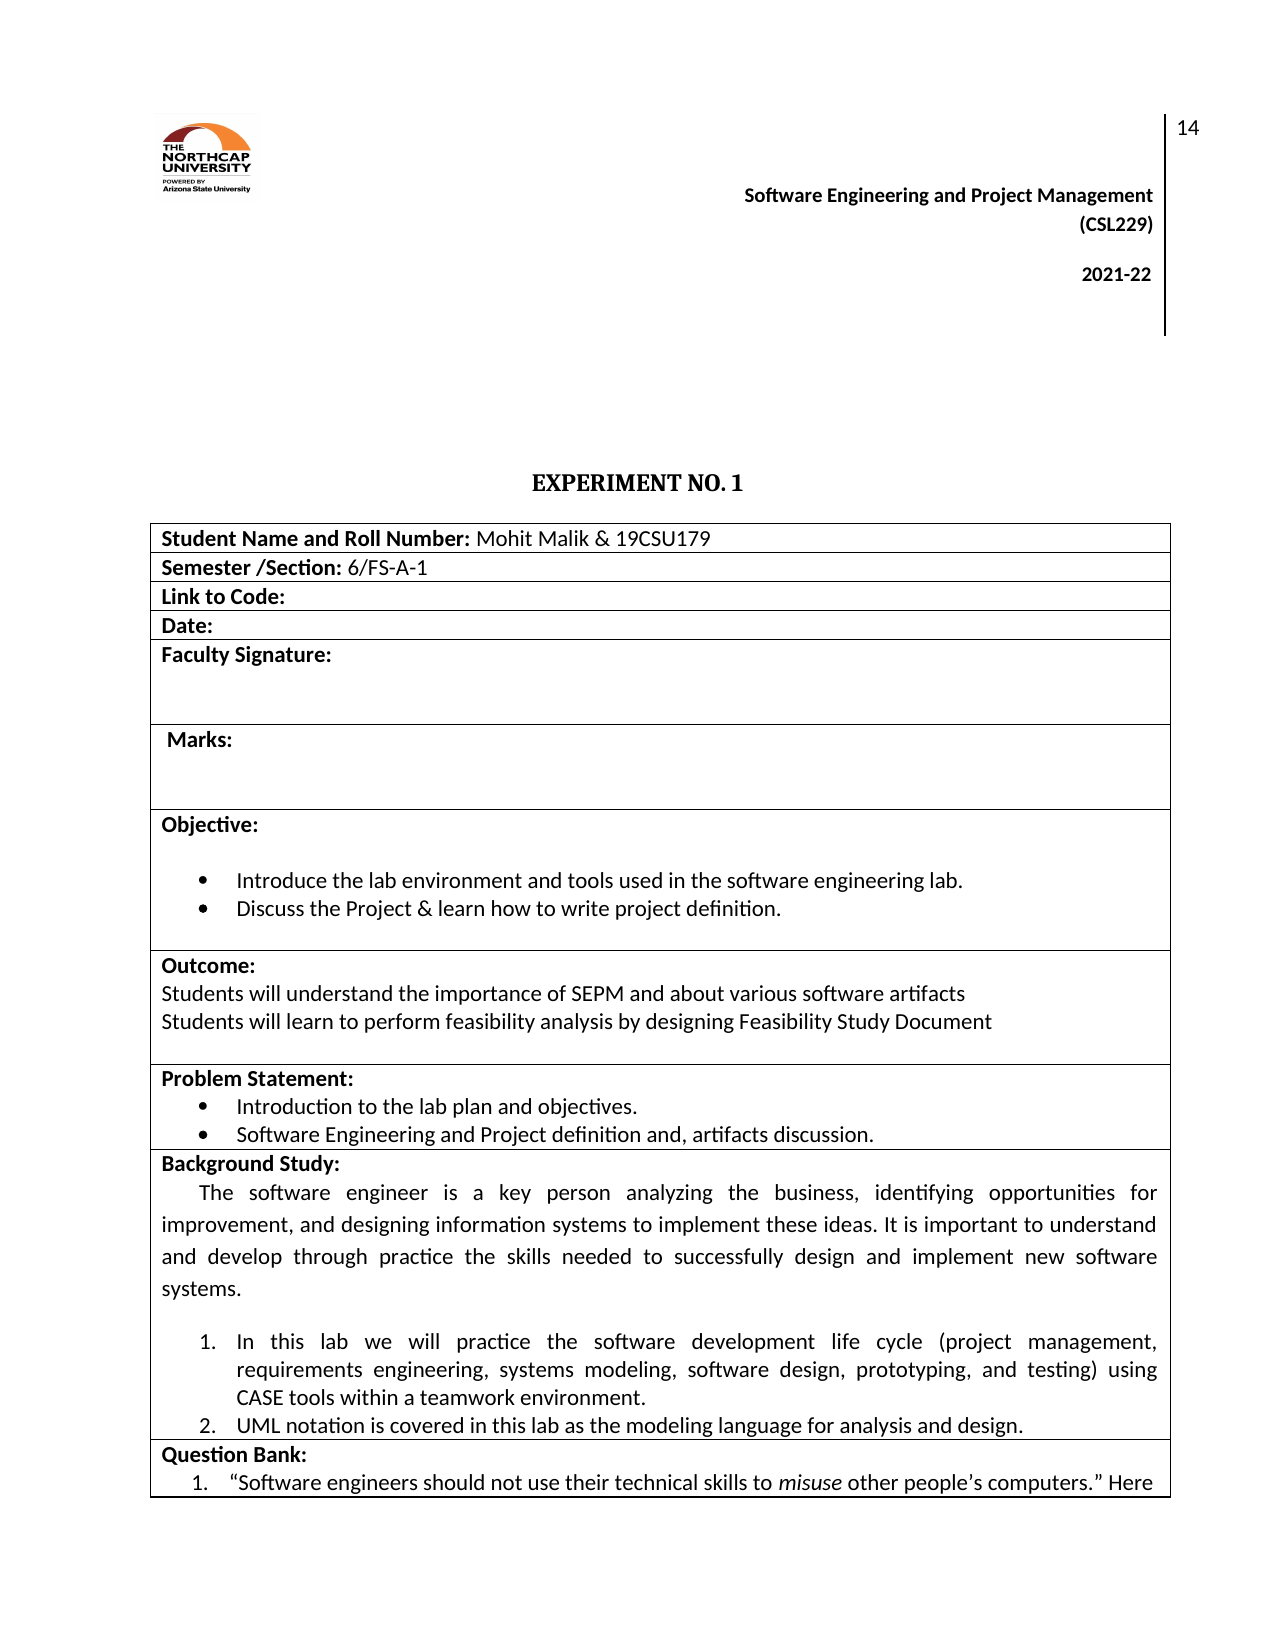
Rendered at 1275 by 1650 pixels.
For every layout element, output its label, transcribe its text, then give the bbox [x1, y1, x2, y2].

table_header Student Name and Roll Number: Mohit Malik & 19CSU179 [151, 524, 1170, 552]
picture [155, 113, 260, 202]
table_cell Date: [151, 611, 1170, 639]
table_cell Problem Statement: Introduction to the lab plan and objectives. Software Engineering and Project definition and, artifacts discussion. [151, 1065, 1170, 1148]
table_cell Faculty Signature: [151, 640, 1170, 724]
table_cell Semester /Section: 6/FS-A-1 [151, 553, 1170, 581]
table_cell Link to Code: [151, 582, 1170, 610]
table_cell Background Study: The software engineer is a key person analyzing the business, identifying opportunities for improvement, and designing information systems to implement these ideas. It is important to understand and develop through practice the skills needed to successfully design and implement new software systems. In this lab we will practice the software development life cycle (project management, requirements engineering, systems modeling, software design, prototyping, and testing) using CASE tools within a teamwork environment. UML notation is covered in this lab as the modeling language for analysis and design. [151, 1150, 1170, 1439]
text EXPERIMENT NO. 1 [150, 469, 1125, 498]
table_cell Objective: Introduce the lab environment and tools used in the software engineering lab. Discuss the Project & learn how to write project definition. [151, 810, 1170, 950]
table_cell Outcome: Students will understand the importance of SEPM and about various software artifacts Students will learn to perform feasibility analysis by designing Feasibility Study Document [151, 951, 1170, 1063]
table_cell Marks: [151, 725, 1170, 809]
